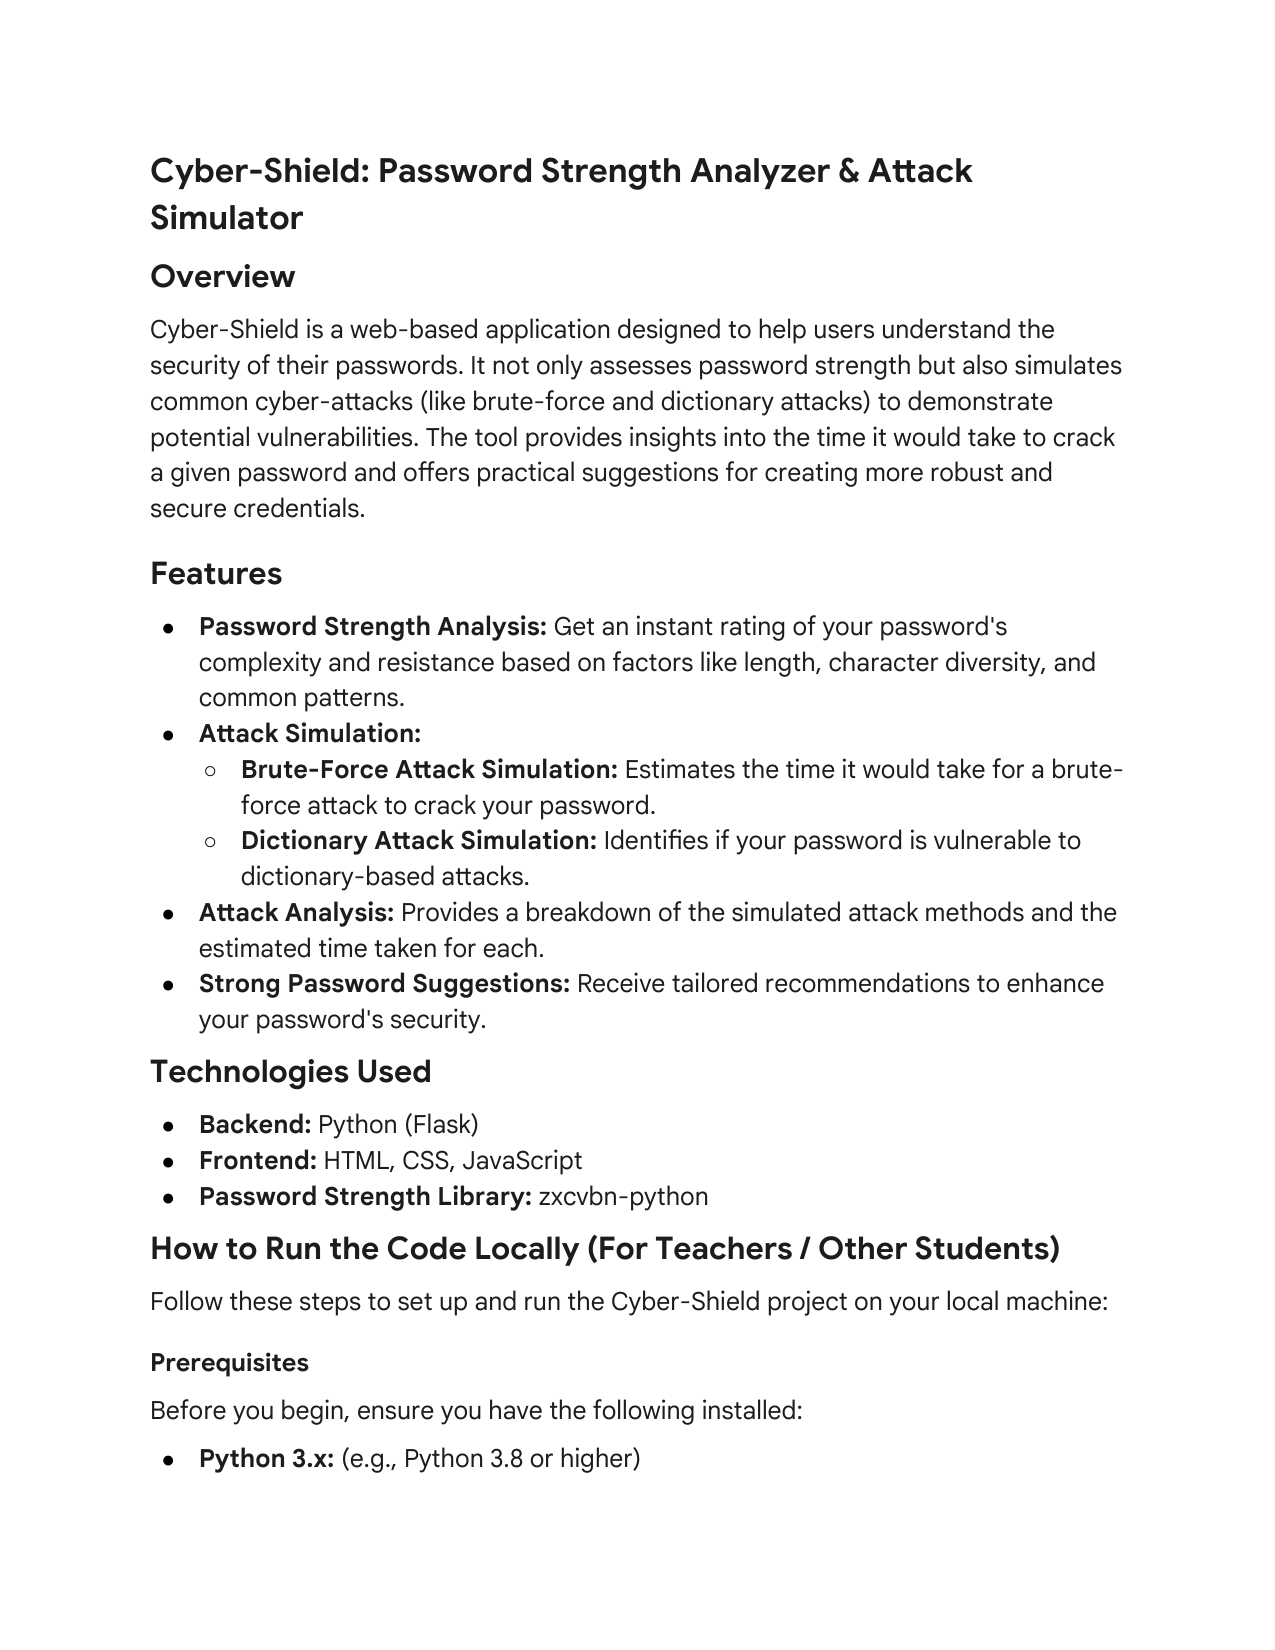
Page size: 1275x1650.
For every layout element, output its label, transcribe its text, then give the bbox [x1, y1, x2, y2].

list Strong Password Suggestions: Receive tailored recommendations to enhance your password's security. [161, 968, 1125, 1036]
subtitle Technologies Used [150, 1052, 1125, 1092]
subtitle How to Run the Code Locally (For Teachers / Other Students) [150, 1229, 1125, 1268]
text Follow these steps to set up and run the Cyber-Shield project on your local machine: [150, 1286, 1125, 1318]
list Python 3.x: (e.g., Python 3.8 or higher) [161, 1443, 1125, 1475]
text Before you begin, ensure you have the following installed: [150, 1395, 1125, 1427]
list Dictionary Attack Simulation: Identifies if your password is vulnerable to dictionary-based attacks. [203, 826, 1125, 893]
text Cyber-Shield is a web-based application designed to help users understand the security of their passwords. It not only assesses password strength but also simulates common cyber-attacks (like brute-force and dictionary attacks) to demonstrate potential vulnerabilities. The tool provides insights into the time it would take to crack a given password and offers practical suggestions for creating more robust and secure credentials. [150, 315, 1125, 525]
subtitle Prerequisites [150, 1347, 1125, 1378]
subtitle Overview [150, 258, 1125, 297]
subtitle Features [150, 554, 1125, 593]
list Frontend: HTML, CSS, JavaScript [161, 1145, 1125, 1177]
subtitle Cyber-Shield: Password Strength Analyzer & Attack Simulator [150, 150, 1125, 239]
list Backend: Python (Flask) [161, 1109, 1125, 1141]
list Password Strength Analysis: Get an instant rating of your password's complexity and resistance based on factors like length, character diversity, and common patterns. [161, 611, 1125, 714]
list Attack Analysis: Provides a breakdown of the simulated attack methods and the estimated time taken for each. [161, 897, 1125, 964]
list Password Strength Library: zxcvbn-python [161, 1181, 1125, 1212]
list Attack Simulation: [161, 718, 1125, 750]
list Brute-Force Attack Simulation: Estimates the time it would take for a brute-force attack to crack your password. [203, 754, 1125, 821]
